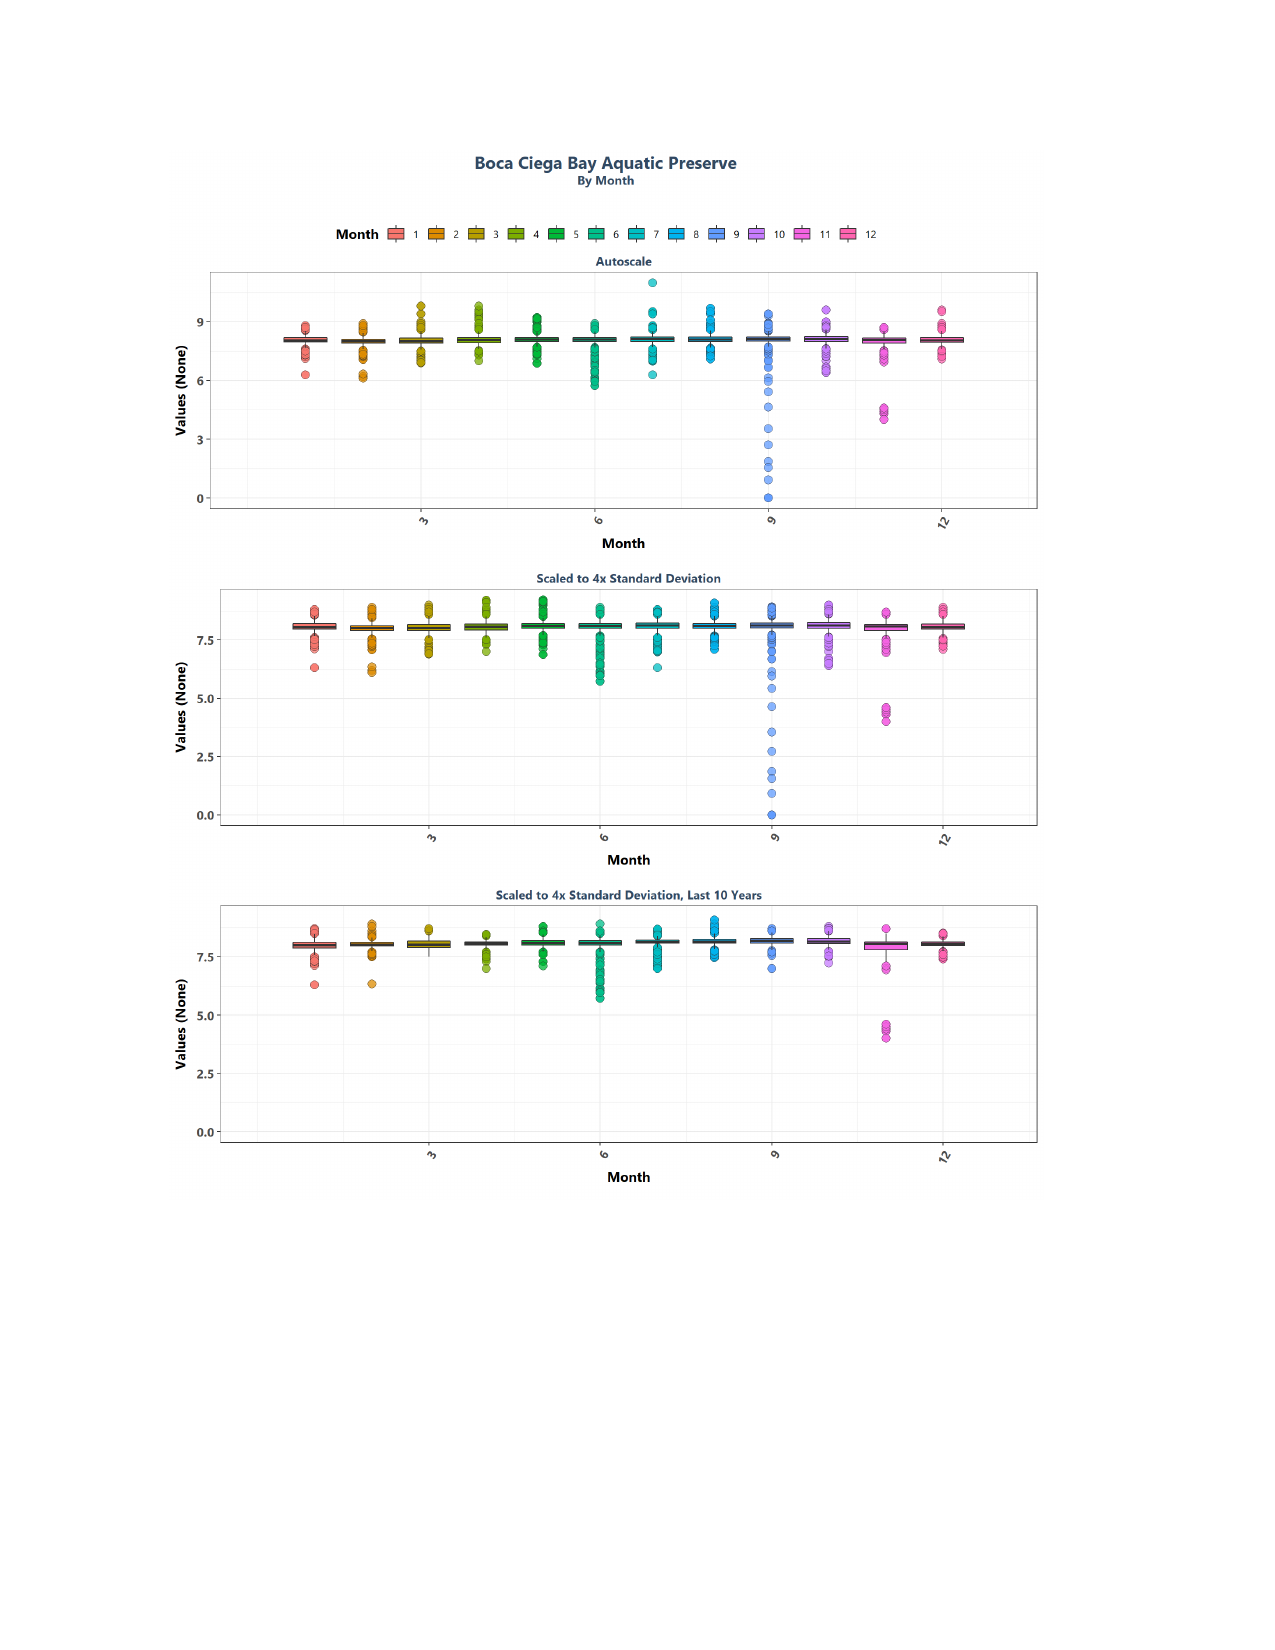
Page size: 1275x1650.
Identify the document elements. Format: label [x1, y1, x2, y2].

picture [168, 150, 1044, 1200]
